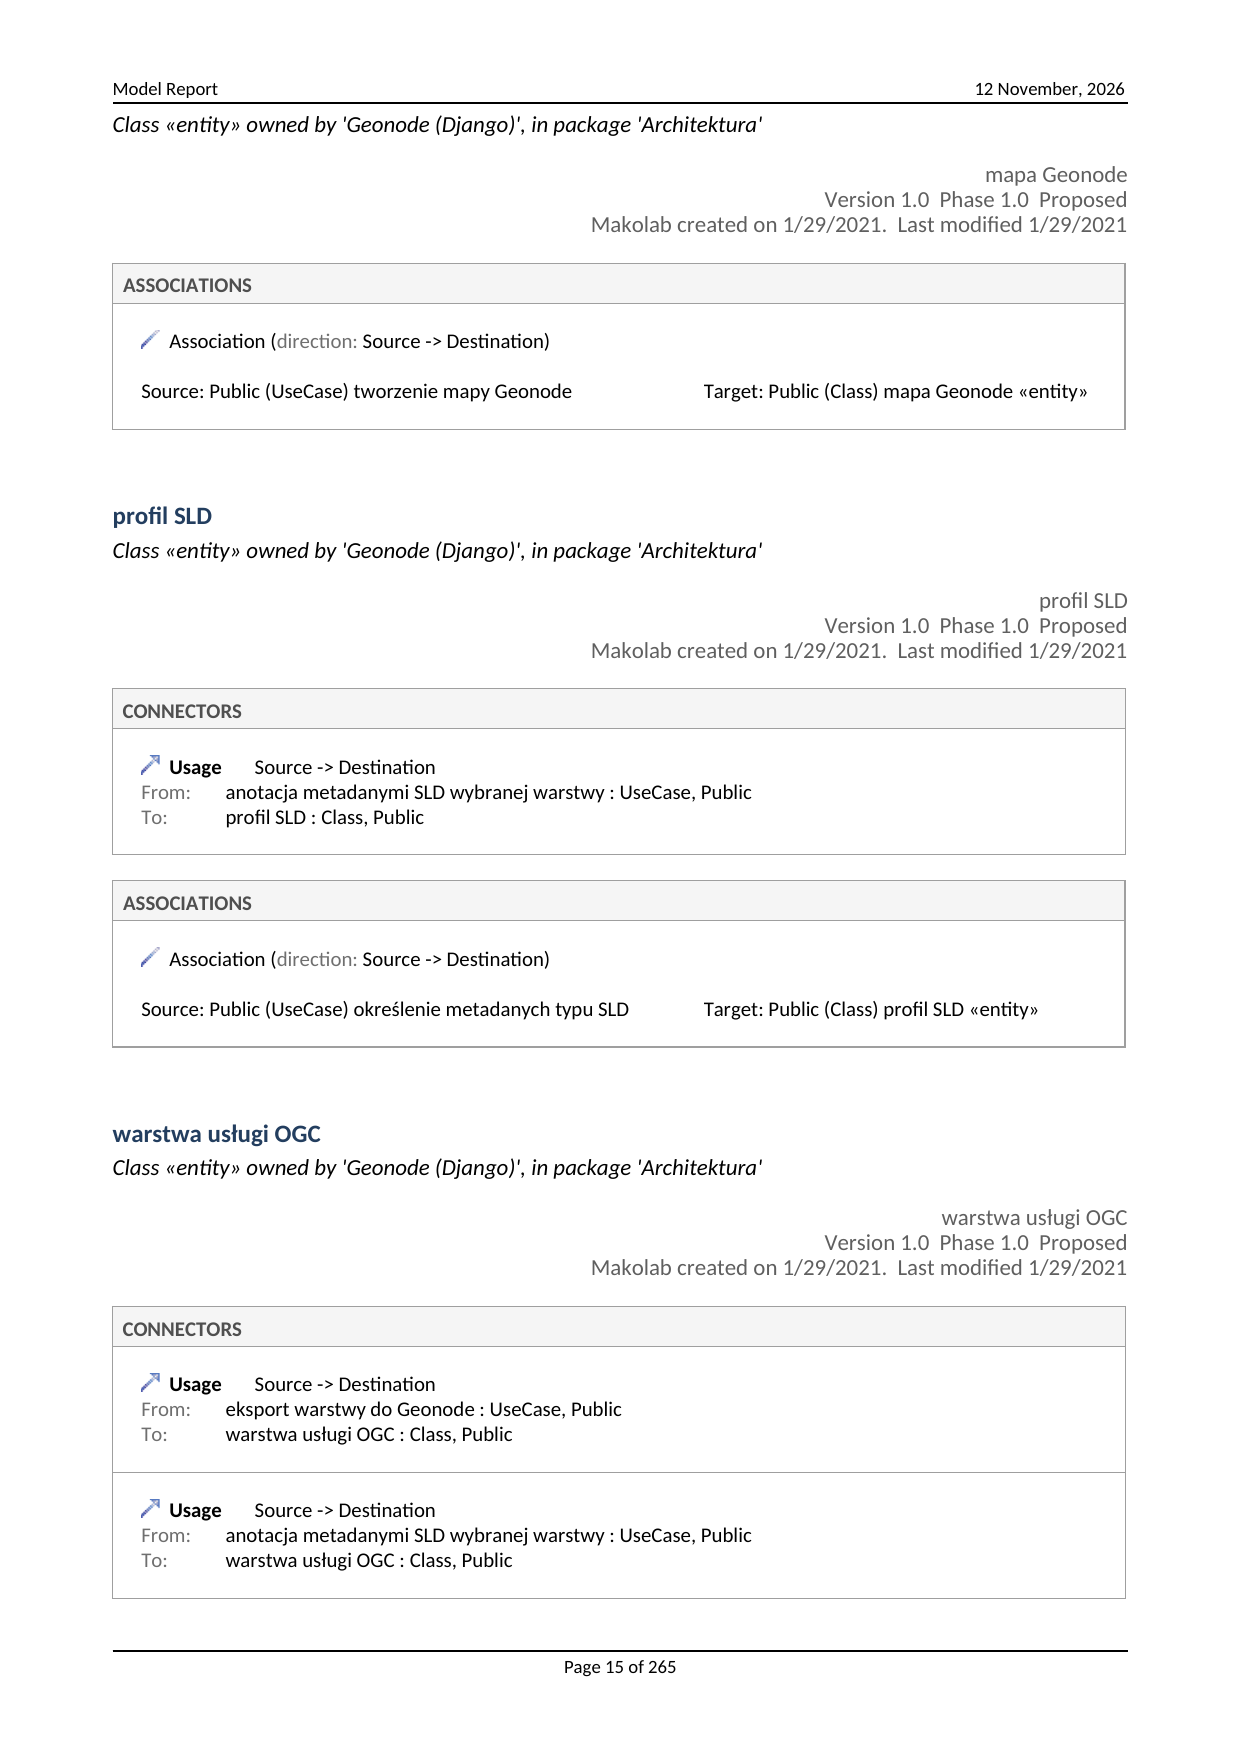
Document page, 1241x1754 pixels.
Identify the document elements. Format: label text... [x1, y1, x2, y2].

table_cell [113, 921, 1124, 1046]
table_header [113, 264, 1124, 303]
text Version 1.0 Phase 1.0 Proposed [112, 613, 1128, 638]
picture [141, 1373, 160, 1392]
text Class «entity» owned by 'Geonode (Django)', in package 'Architektura' [112, 1156, 1128, 1181]
picture [141, 755, 160, 775]
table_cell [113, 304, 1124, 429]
picture [141, 947, 160, 967]
text profil SLD [112, 588, 1128, 613]
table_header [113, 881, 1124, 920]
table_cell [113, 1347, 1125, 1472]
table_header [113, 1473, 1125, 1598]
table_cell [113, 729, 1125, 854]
picture [141, 1499, 160, 1518]
text Makolab created on 1/29/2021. Last modified 1/29/2021 [112, 1256, 1128, 1281]
subtitle warstwa usługi OGC [112, 1122, 1128, 1147]
text mapa Geonode [112, 162, 1128, 187]
text Version 1.0 Phase 1.0 Proposed [112, 1231, 1128, 1256]
text Makolab created on 1/29/2021. Last modified 1/29/2021 [112, 638, 1128, 663]
text Makolab created on 1/29/2021. Last modified 1/29/2021 [112, 212, 1128, 237]
text Version 1.0 Phase 1.0 Proposed [112, 187, 1128, 212]
subtitle profil SLD [112, 505, 1128, 530]
picture [141, 330, 160, 349]
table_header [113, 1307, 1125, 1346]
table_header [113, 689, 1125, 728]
text Class «entity» owned by 'Geonode (Django)', in package 'Architektura' [112, 538, 1128, 563]
text Class «entity» owned by 'Geonode (Django)', in package 'Architektura' [112, 112, 1128, 137]
text warstwa usługi OGC [112, 1206, 1128, 1231]
